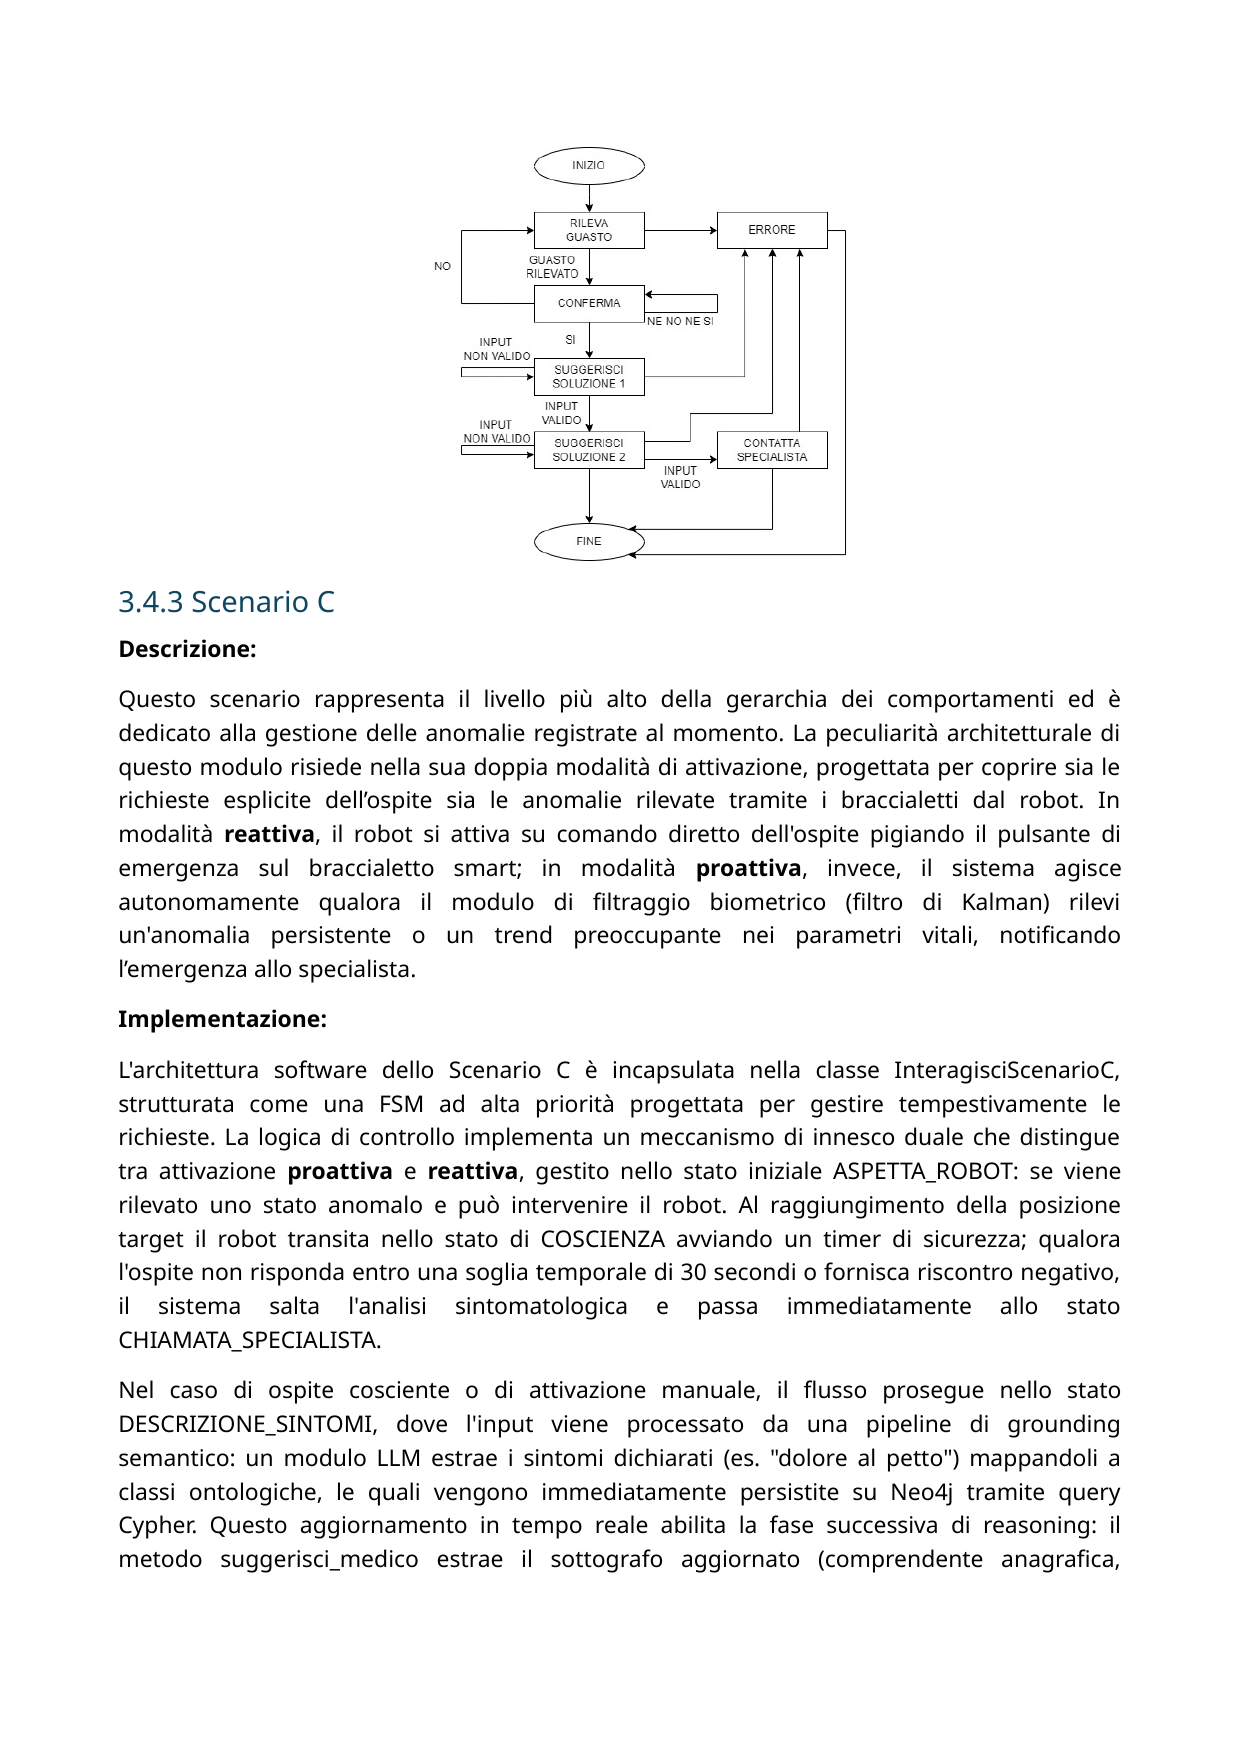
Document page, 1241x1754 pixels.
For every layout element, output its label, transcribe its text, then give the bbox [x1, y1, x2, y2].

text Questo scenario rappresenta il livello più alto della gerarchia dei comportamenti ed è dedicato alla gestione delle anomalie registrate al momento. La peculiarità architetturale di questo modulo risiede nella sua doppia modalità di attivazione, progettata per coprire sia le richieste esplicite dell’ospite sia le anomalie rilevate tramite i braccialetti dal robot. In modalità reattiva, il robot si attiva su comando diretto dell'ospite pigiando il pulsante di emergenza sul braccialetto smart; in modalità proattiva, invece, il sistema agisce autonomamente qualora il modulo di filtraggio biometrico (filtro di Kalman) rilevi un'anomalia persistente o un trend preoccupante nei parametri vitali, notificando l’emergenza allo specialista. [118, 683, 1122, 984]
text Descrizione: [118, 632, 1122, 664]
text L'architettura software dello Scenario C è incapsulata nella classe InteragisciScenarioC, strutturata come una FSM ad alta priorità progettata per gestire tempestivamente le richieste. La logica di controllo implementa un meccanismo di innesco duale che distingue tra attivazione proattiva e reattiva, gestito nello stato iniziale ASPETTA_ROBOT: se viene rilevato uno stato anomalo e può intervenire il robot. Al raggiungimento della posizione target il robot transita nello stato di COSCIENZA avviando un timer di sicurezza; qualora l'ospite non risponda entro una soglia temporale di 30 secondi o fornisca riscontro negativo, il sistema salta l'analisi sintomatologica e passa immediatamente allo stato CHIAMATA_SPECIALISTA. [118, 1054, 1122, 1355]
subtitle 3.4.3 Scenario C [118, 581, 1122, 621]
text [118, 1374, 1122, 1574]
picture [387, 147, 853, 563]
text Implementazione: [118, 1003, 1122, 1034]
